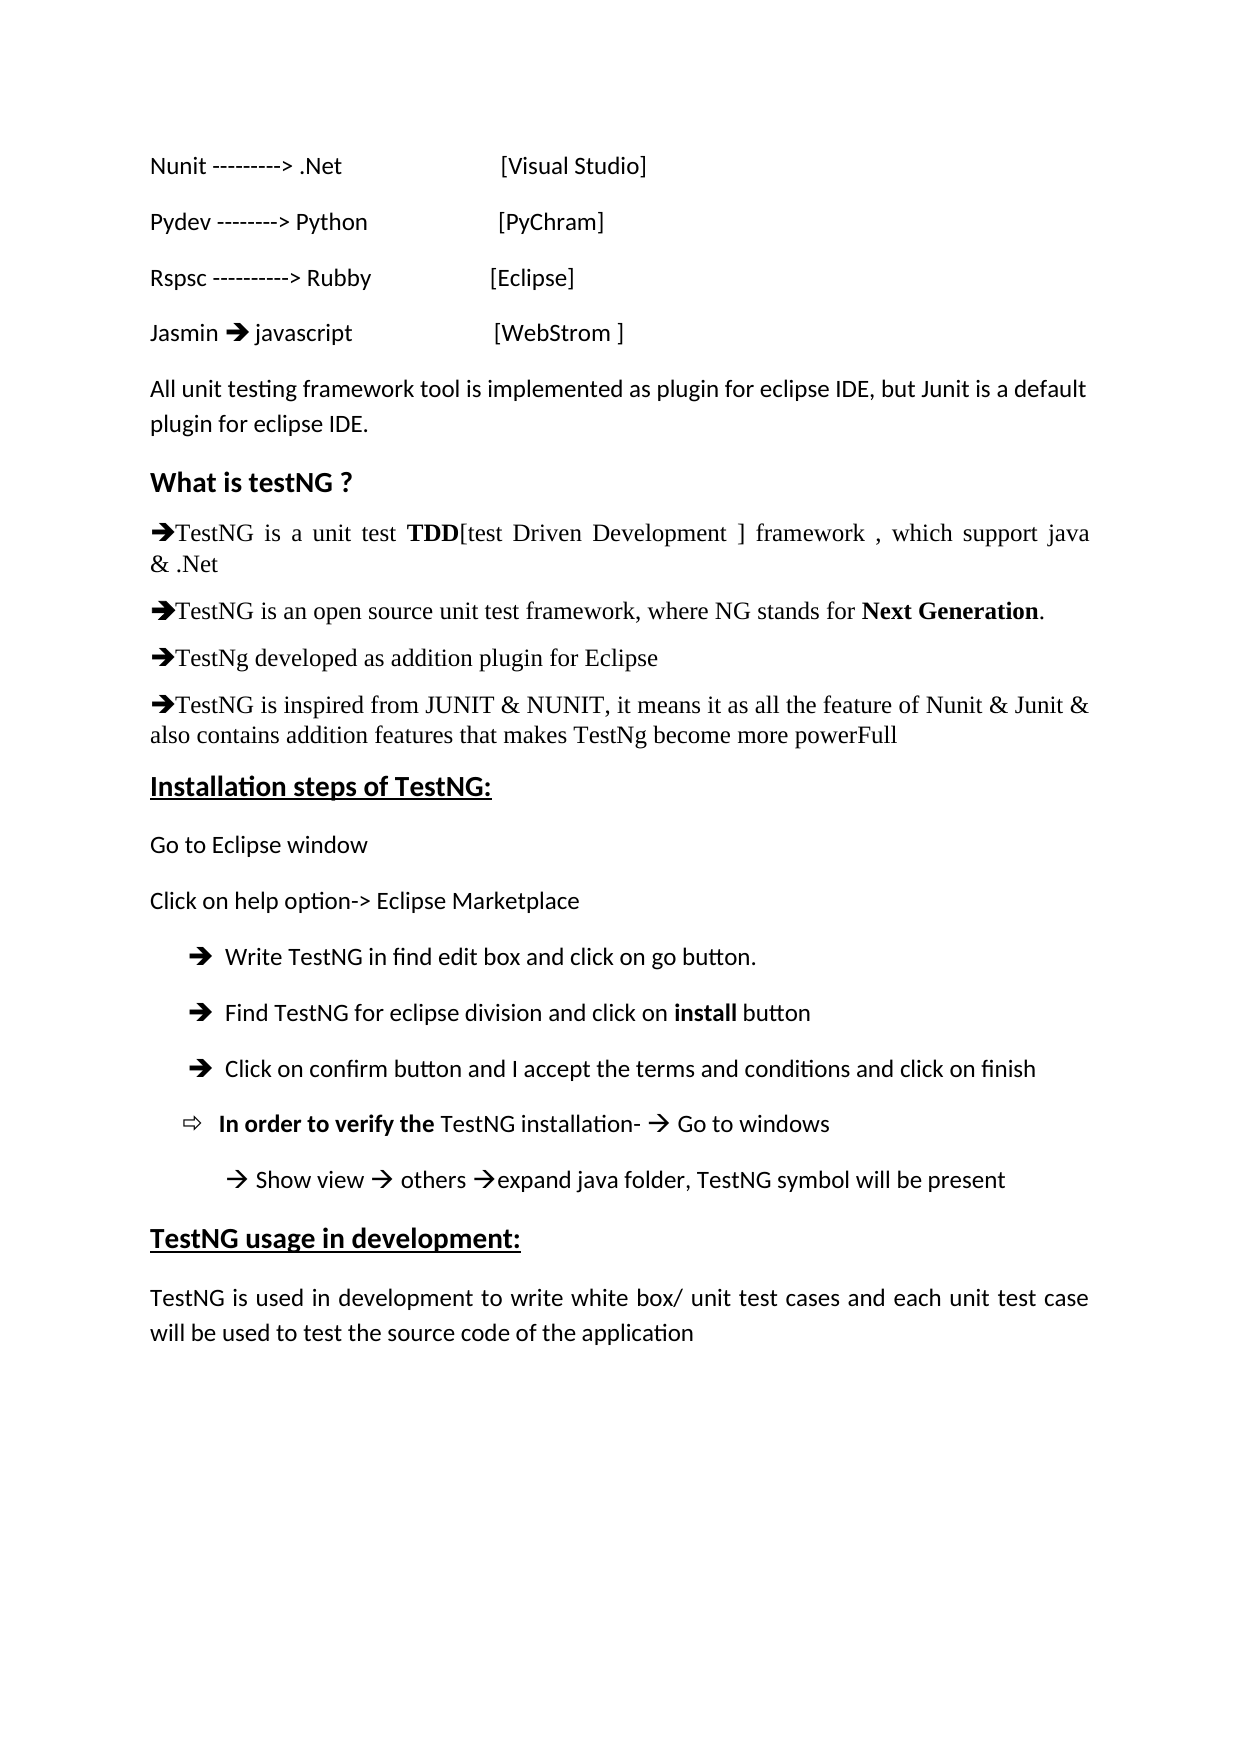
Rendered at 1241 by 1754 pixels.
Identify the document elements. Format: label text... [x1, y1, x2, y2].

text TestNG is used in development to write white box/ unit test cases and each unit test case will be used to test the source code of the application [150, 1282, 1090, 1348]
list Find TestNG for eclipse division and click on install button [187, 997, 1090, 1027]
text Nunit ---------> .Net [Visual Studio] [150, 150, 1090, 181]
text Click on help option-> Eclipse Marketplace [150, 885, 1090, 916]
text TestNG is inspired from JUNIT & NUNIT, it means it as all the feature of Nunit & Junit & also contains addition features that makes TestNg become more powerFull [150, 690, 1090, 749]
text What is testNG ? [150, 464, 1090, 500]
text Jasmin javascript [WebStrom ] [150, 317, 1090, 348]
text Pydev --------> Python [PyChram] [150, 206, 1090, 236]
text Show view others expand java folder, TestNG symbol will be present [225, 1164, 1090, 1195]
list Write TestNG in find edit box and click on go button. [187, 941, 1090, 972]
list Click on confirm button and I accept the terms and conditions and click on finish [187, 1053, 1090, 1083]
text Installation steps of TestNG: [150, 768, 1090, 803]
text TestNg developed as addition plugin for Eclipse [150, 643, 1090, 672]
text TestNG is an open source unit test framework, where NG stands for Next Generation. [150, 596, 1090, 625]
text TestNG is a unit test TDD[test Driven Development ] framework , which support java & .Net [150, 518, 1090, 578]
text Rspsc ----------> Rubby [Eclipse] [150, 262, 1090, 292]
text Go to Eclipse window [150, 829, 1090, 860]
text All unit testing framework tool is implemented as plugin for eclipse IDE, but Junit is a default plugin for eclipse IDE. [150, 373, 1090, 439]
list In order to verify the TestNG installation- Go to windows [181, 1109, 1090, 1139]
text TestNG usage in development: [150, 1220, 1090, 1256]
